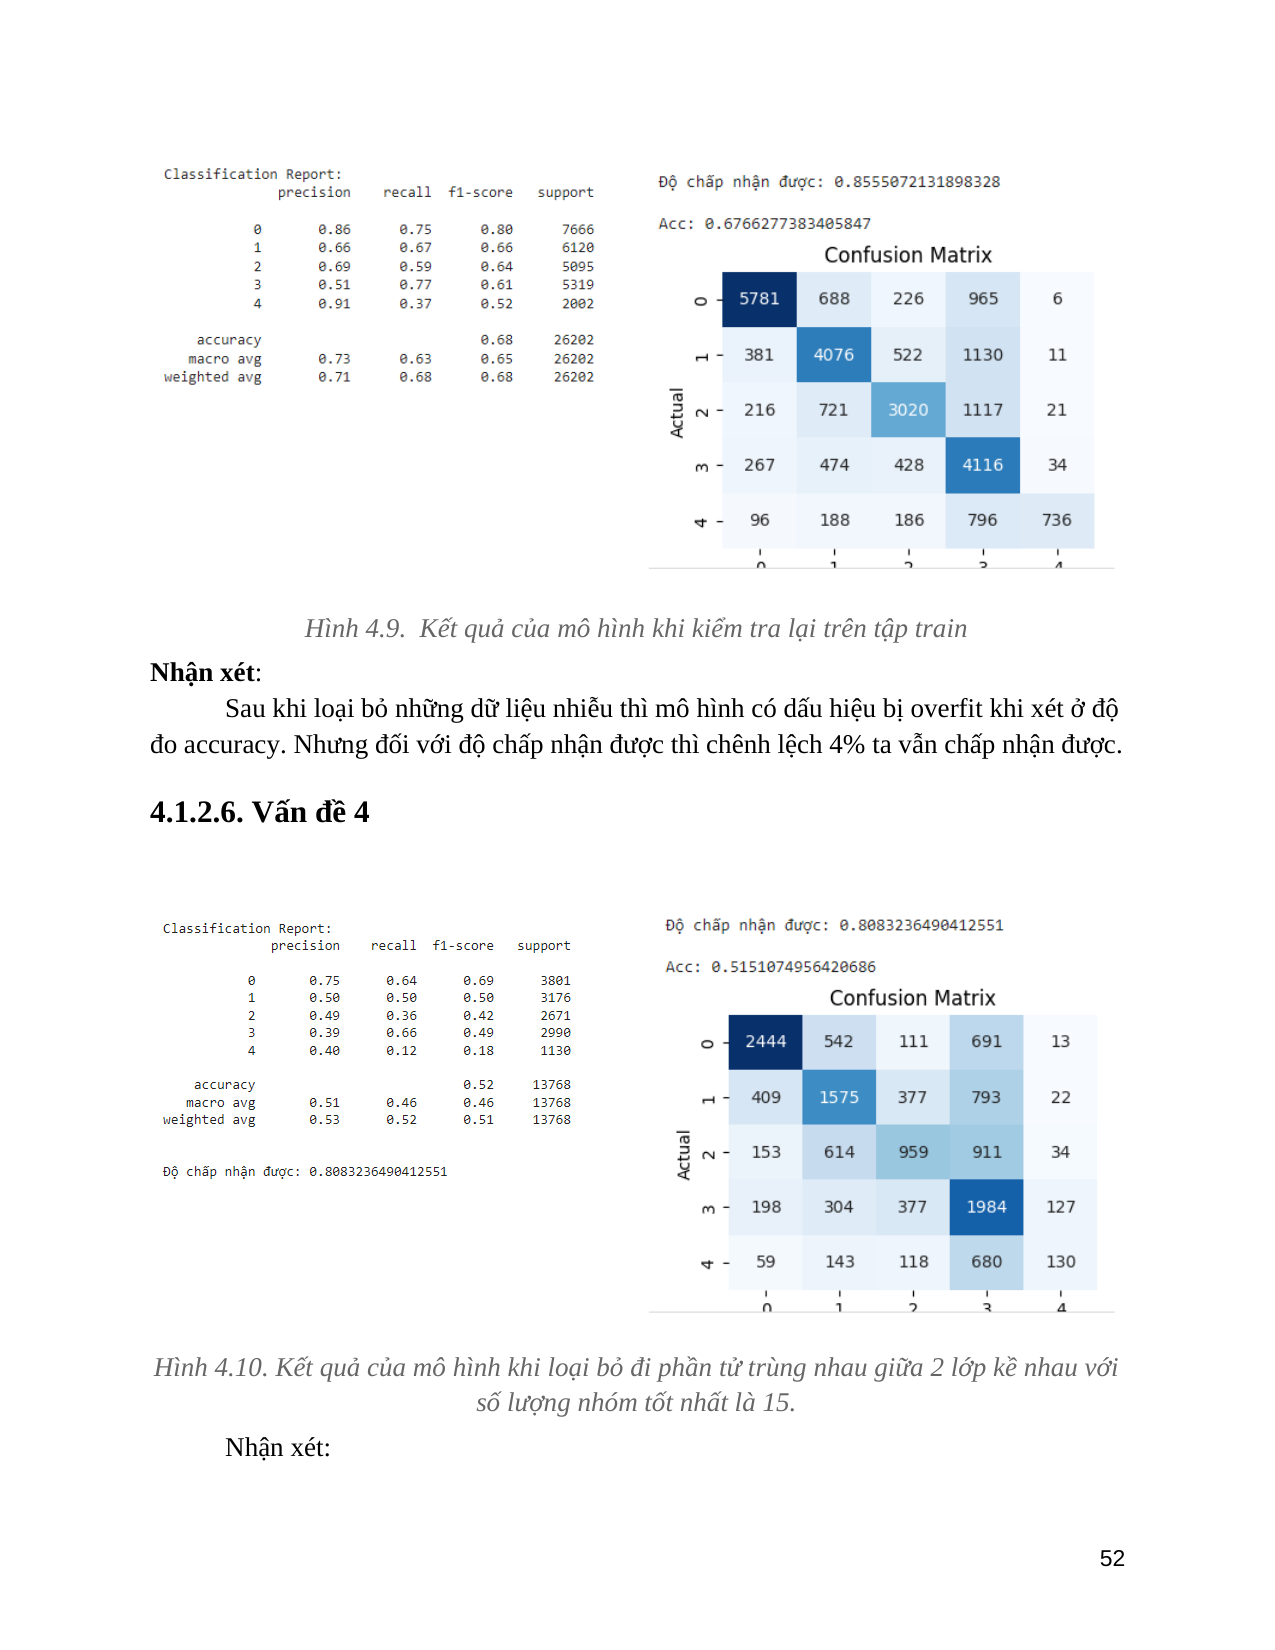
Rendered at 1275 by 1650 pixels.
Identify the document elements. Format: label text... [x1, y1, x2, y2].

table_header [152, 905, 638, 1324]
text Nhận xét: [150, 1431, 1125, 1462]
text Nhận xét: [150, 657, 1125, 688]
picture [161, 915, 628, 1182]
picture [161, 162, 628, 407]
picture [648, 915, 1115, 1314]
picture [648, 162, 1115, 575]
table_header [152, 152, 638, 585]
subtitle Hình 4.9. Kết quả của mô hình khi kiểm tra lại trên tập train [150, 612, 1125, 644]
table_header [640, 152, 1125, 585]
subtitle 4.1.2.6. Vấn đề 4 [150, 793, 1125, 829]
subtitle Hình 4.10. Kết quả của mô hình khi loại bỏ đi phần tử trùng nhau giữa 2 lớp kề nhau với số lượng nhóm tốt nhất là 15. [150, 1351, 1125, 1418]
table_header [640, 905, 1125, 1324]
text Sau khi loại bỏ những dữ liệu nhiễu thì mô hình có dấu hiệu bị overfit khi xét ở độ đo accuracy. Nhưng đối với độ chấp nhận được thì chênh lệch 4% ta vẫn chấp nhận được. [150, 692, 1125, 759]
